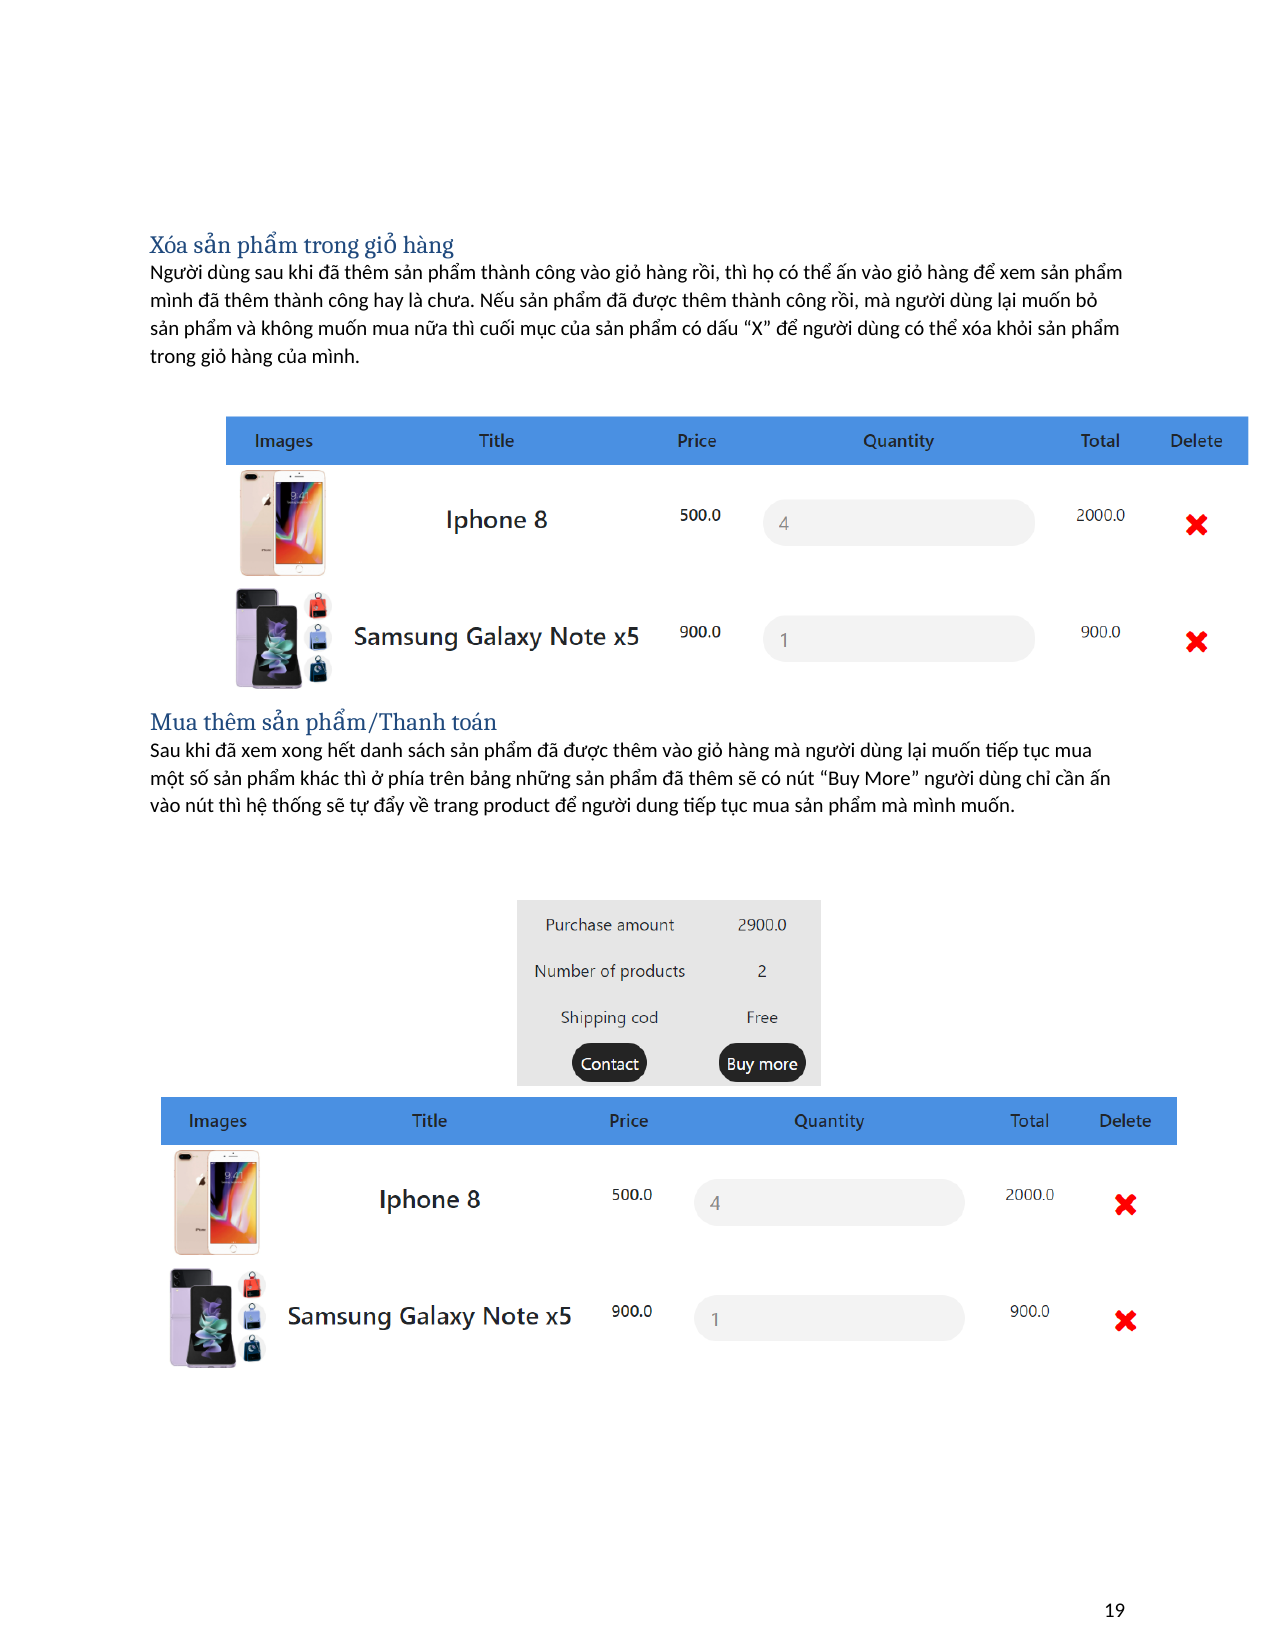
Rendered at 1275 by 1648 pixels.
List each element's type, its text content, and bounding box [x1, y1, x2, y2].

picture [150, 861, 1217, 1378]
text Sau khi đã xem xong hết danh sách sản phẩm đã được thêm vào giỏ hàng mà người dùng lại muốn tiếp tục mua một số sản phẩm khác thì ở phía trên bảng những sản phẩm đã thêm sẽ có nút “Buy More” người dùng chỉ cần ấn vào nút thì hệ thống sẽ tự đẩy về trang product để người dung tiếp tục mua sản phẩm mà mình muốn. [150, 737, 1125, 818]
subtitle Xóa sản phẩm trong giỏ hàng [150, 231, 1125, 259]
text Người dùng sau khi đã thêm sản phẩm thành công vào giỏ hàng rồi, thì họ có thể ấn vào giỏ hàng để xem sản phẩm mình đã thêm thành công hay là chưa. Nếu sản phẩm đã được thêm thành công rồi, mà người dùng lại muốn bỏ sản phẩm và không muốn mua nữa thì cuối mục của sản phẩm có dấu “X” để người dùng có thể xóa khỏi sản phẩm trong giỏ hàng của mình. [150, 259, 1125, 369]
subtitle Mua thêm sản phẩm/Thanh toán [150, 708, 1125, 737]
picture [225, 411, 1249, 693]
